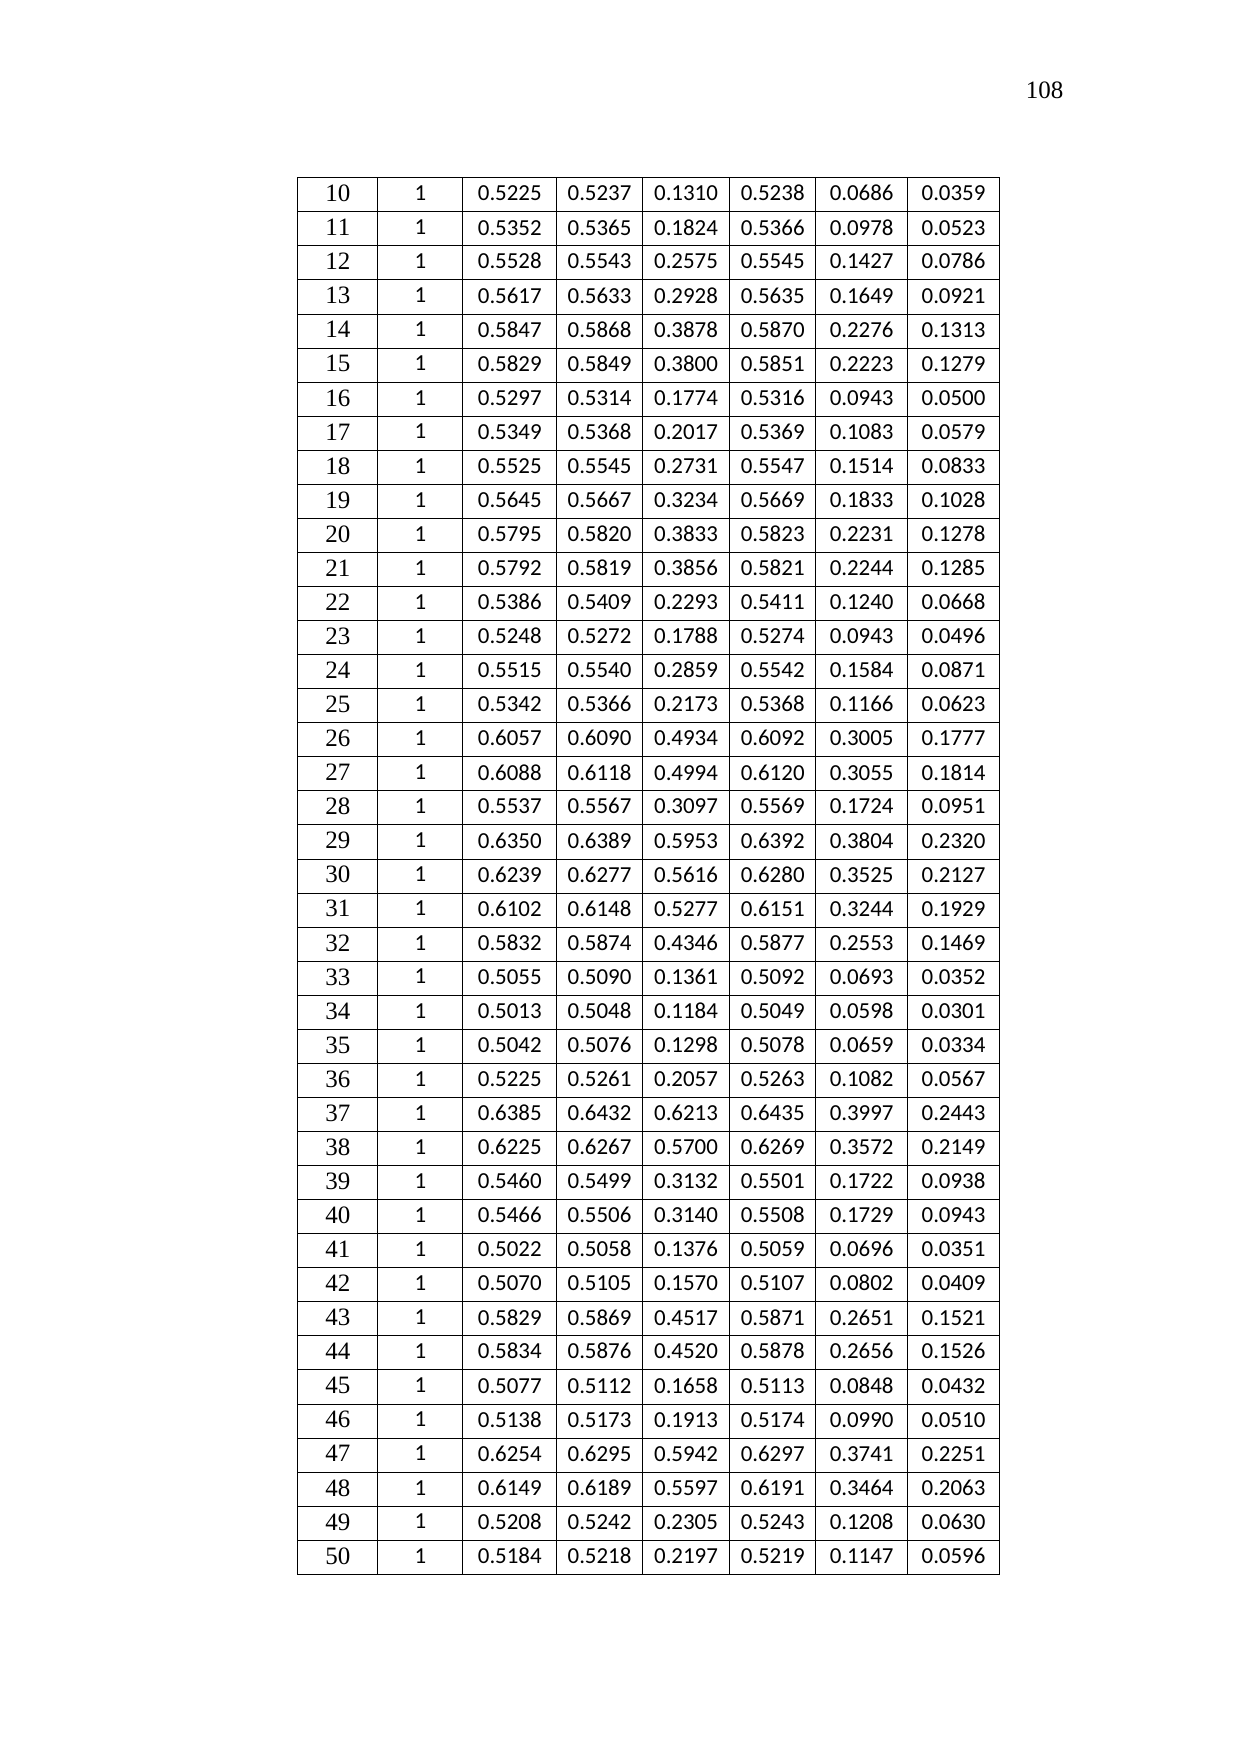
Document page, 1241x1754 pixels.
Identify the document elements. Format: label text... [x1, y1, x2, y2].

table_cell 1 [378, 280, 462, 313]
table_cell 0.5274 [730, 621, 815, 654]
table_cell 0.5342 [463, 689, 556, 722]
table_cell 0.0359 [908, 178, 999, 211]
table_cell 0.5173 [557, 1405, 642, 1437]
table_cell 0.5225 [463, 178, 556, 211]
table_cell 1 [378, 996, 462, 1029]
table_cell 0.1777 [908, 723, 999, 756]
table_cell 0.0598 [816, 996, 907, 1029]
table_cell 0.6385 [463, 1098, 556, 1131]
table_cell 0.1729 [816, 1200, 907, 1233]
table_cell 1 [378, 1541, 462, 1574]
table_cell 0.5547 [730, 451, 815, 484]
table_cell 0.1833 [816, 485, 907, 518]
table_cell 25 [298, 689, 377, 722]
table_cell 0.3804 [816, 825, 907, 858]
table_cell 0.2251 [908, 1439, 999, 1472]
table_cell 0.2231 [816, 519, 907, 552]
table_cell 0.5078 [730, 1030, 815, 1063]
table_cell 34 [298, 996, 377, 1029]
table_cell 16 [298, 383, 377, 416]
table_cell 1 [378, 1507, 462, 1540]
table_cell 0.5515 [463, 655, 556, 688]
table_cell 0.0943 [816, 621, 907, 654]
table_cell 1 [378, 315, 462, 347]
table_cell 0.0334 [908, 1030, 999, 1063]
table_cell 1 [378, 383, 462, 416]
table_cell 0.5261 [557, 1064, 642, 1097]
table_cell 0.5851 [730, 349, 815, 382]
table_cell 0.3572 [816, 1132, 907, 1165]
table_cell 41 [298, 1234, 377, 1267]
table_cell 0.0943 [816, 383, 907, 416]
table_cell 0.6295 [557, 1439, 642, 1472]
table_cell 0.5795 [463, 519, 556, 552]
table_cell 0.0978 [816, 212, 907, 245]
table_cell 0.5352 [463, 212, 556, 245]
table_cell 0.0596 [908, 1541, 999, 1574]
table_cell 0.1083 [816, 417, 907, 450]
table_cell 0.5501 [730, 1166, 815, 1199]
table_cell 0.5829 [463, 1302, 556, 1335]
table_cell 0.1147 [816, 1541, 907, 1574]
table_cell 0.5829 [463, 349, 556, 382]
table_cell 0.5871 [730, 1302, 815, 1335]
table_cell 0.5508 [730, 1200, 815, 1233]
table_cell 0.0579 [908, 417, 999, 450]
table_cell 0.1166 [816, 689, 907, 722]
table_cell 42 [298, 1268, 377, 1301]
table_cell 0.5635 [730, 280, 815, 313]
table_cell 0.1361 [643, 962, 729, 995]
table_cell 1 [378, 1132, 462, 1165]
table_cell 0.5314 [557, 383, 642, 416]
table_cell 0.5090 [557, 962, 642, 995]
table_cell 0.5869 [557, 1302, 642, 1335]
table_cell 29 [298, 825, 377, 858]
table_cell 0.0523 [908, 212, 999, 245]
table_cell 26 [298, 723, 377, 756]
table_cell 1 [378, 1473, 462, 1506]
table_cell 0.0510 [908, 1405, 999, 1437]
table_cell 0.2276 [816, 315, 907, 347]
table_cell 0.3140 [643, 1200, 729, 1233]
table_cell 1 [378, 417, 462, 450]
table_cell 0.6392 [730, 825, 815, 858]
table_cell 0.0990 [816, 1405, 907, 1437]
table_cell 0.0921 [908, 280, 999, 313]
table_cell 1 [378, 791, 462, 824]
table_cell 0.5386 [463, 587, 556, 620]
table_cell 0.5184 [463, 1541, 556, 1574]
table_cell 0.5878 [730, 1336, 815, 1369]
table_cell 1 [378, 928, 462, 961]
table_cell 0.2293 [643, 587, 729, 620]
table_cell 0.5499 [557, 1166, 642, 1199]
table_cell 1 [378, 1370, 462, 1403]
table_cell 0.5042 [463, 1030, 556, 1063]
table_cell 0.2443 [908, 1098, 999, 1131]
table_cell 0.1285 [908, 553, 999, 586]
table_cell 0.5874 [557, 928, 642, 961]
table_cell 0.1279 [908, 349, 999, 382]
table_cell 0.1278 [908, 519, 999, 552]
table_cell 0.5105 [557, 1268, 642, 1301]
table_cell 1 [378, 723, 462, 756]
table_cell 0.3800 [643, 349, 729, 382]
table_cell 0.1722 [816, 1166, 907, 1199]
table_cell 0.2320 [908, 825, 999, 858]
table_cell 0.6389 [557, 825, 642, 858]
table_cell 47 [298, 1439, 377, 1472]
table_cell 14 [298, 315, 377, 347]
table_cell 0.5368 [557, 417, 642, 450]
table_cell 0.3055 [816, 757, 907, 790]
table_cell 0.0659 [816, 1030, 907, 1063]
table_cell 38 [298, 1132, 377, 1165]
table_cell 0.0693 [816, 962, 907, 995]
table_cell 24 [298, 655, 377, 688]
table_cell 0.2656 [816, 1336, 907, 1369]
table_cell 0.1208 [816, 1507, 907, 1540]
table_cell 0.0352 [908, 962, 999, 995]
table_cell 0.0686 [816, 178, 907, 211]
table_cell 1 [378, 1200, 462, 1233]
table_cell 0.5297 [463, 383, 556, 416]
table_cell 1 [378, 1030, 462, 1063]
table_cell 10 [298, 178, 377, 211]
table_cell 0.3856 [643, 553, 729, 586]
table_cell 0.1570 [643, 1268, 729, 1301]
table_cell 0.5700 [643, 1132, 729, 1165]
table_cell 35 [298, 1030, 377, 1063]
table_cell 0.5645 [463, 485, 556, 518]
table_cell 12 [298, 246, 377, 279]
table_cell 0.6148 [557, 894, 642, 927]
table_cell 0.2223 [816, 349, 907, 382]
table_cell 0.5953 [643, 825, 729, 858]
table_cell 1 [378, 757, 462, 790]
table_cell 0.2731 [643, 451, 729, 484]
table_cell 0.5849 [557, 349, 642, 382]
table_cell 0.1814 [908, 757, 999, 790]
table_cell 0.5460 [463, 1166, 556, 1199]
table_cell 1 [378, 246, 462, 279]
table_cell 0.2305 [643, 1507, 729, 1540]
table_cell 0.5263 [730, 1064, 815, 1097]
table_cell 0.5868 [557, 315, 642, 347]
table_cell 0.6102 [463, 894, 556, 927]
table_cell 1 [378, 1405, 462, 1437]
table_cell 0.2063 [908, 1473, 999, 1506]
table_cell 0.0848 [816, 1370, 907, 1403]
table_cell 0.1658 [643, 1370, 729, 1403]
table_cell 0.0668 [908, 587, 999, 620]
table_cell 0.0951 [908, 791, 999, 824]
table_cell 15 [298, 349, 377, 382]
table_cell 0.5277 [643, 894, 729, 927]
table_cell 0.5070 [463, 1268, 556, 1301]
table_cell 1 [378, 1336, 462, 1369]
table_cell 0.5225 [463, 1064, 556, 1097]
table_cell 0.0500 [908, 383, 999, 416]
table_cell 49 [298, 1507, 377, 1540]
table_cell 0.5832 [463, 928, 556, 961]
table_cell 0.6149 [463, 1473, 556, 1506]
table_cell 0.1427 [816, 246, 907, 279]
table_cell 0.0871 [908, 655, 999, 688]
table_cell 0.5238 [730, 178, 815, 211]
table_cell 0.2149 [908, 1132, 999, 1165]
table_cell 0.0496 [908, 621, 999, 654]
table_cell 0.1824 [643, 212, 729, 245]
table_cell 0.6057 [463, 723, 556, 756]
table_cell 0.5174 [730, 1405, 815, 1437]
table_cell 0.6118 [557, 757, 642, 790]
table_cell 0.6090 [557, 723, 642, 756]
table_cell 0.0786 [908, 246, 999, 279]
table_cell 0.6297 [730, 1439, 815, 1472]
table_cell 0.0567 [908, 1064, 999, 1097]
table_cell 0.1584 [816, 655, 907, 688]
table_cell 0.1526 [908, 1336, 999, 1369]
table_cell 0.5059 [730, 1234, 815, 1267]
table_cell 27 [298, 757, 377, 790]
table_cell 0.4520 [643, 1336, 729, 1369]
table_cell 40 [298, 1200, 377, 1233]
table_cell 0.2859 [643, 655, 729, 688]
table_cell 1 [378, 621, 462, 654]
table_cell 0.0696 [816, 1234, 907, 1267]
table_cell 1 [378, 485, 462, 518]
table_cell 0.6254 [463, 1439, 556, 1472]
table_cell 0.1913 [643, 1405, 729, 1437]
table_cell 0.6239 [463, 860, 556, 892]
table_cell 0.5076 [557, 1030, 642, 1063]
table_cell 1 [378, 860, 462, 892]
table_cell 17 [298, 417, 377, 450]
table_cell 0.5237 [557, 178, 642, 211]
table_cell 0.5219 [730, 1541, 815, 1574]
table_cell 0.5218 [557, 1541, 642, 1574]
table_cell 0.5058 [557, 1234, 642, 1267]
table_cell 0.5112 [557, 1370, 642, 1403]
table_cell 0.5847 [463, 315, 556, 347]
table_cell 0.6435 [730, 1098, 815, 1131]
table_cell 0.5870 [730, 315, 815, 347]
table_cell 1 [378, 894, 462, 927]
table_cell 0.5022 [463, 1234, 556, 1267]
table_cell 0.1313 [908, 315, 999, 347]
table_cell 0.5540 [557, 655, 642, 688]
table_cell 0.3741 [816, 1439, 907, 1472]
table_cell 0.5537 [463, 791, 556, 824]
table_cell 0.1082 [816, 1064, 907, 1097]
table_cell 0.1514 [816, 451, 907, 484]
table_cell 1 [378, 825, 462, 858]
table_cell 0.4517 [643, 1302, 729, 1335]
table_cell 1 [378, 349, 462, 382]
table_cell 0.6191 [730, 1473, 815, 1506]
table_cell 0.3833 [643, 519, 729, 552]
table_cell 31 [298, 894, 377, 927]
table_cell 0.1240 [816, 587, 907, 620]
table_cell 0.3997 [816, 1098, 907, 1131]
table_cell 0.5013 [463, 996, 556, 1029]
table_cell 1 [378, 689, 462, 722]
table_cell 44 [298, 1336, 377, 1369]
table_cell 1 [378, 178, 462, 211]
table_cell 50 [298, 1541, 377, 1574]
table_cell 0.5113 [730, 1370, 815, 1403]
table_cell 0.5055 [463, 962, 556, 995]
table_cell 1 [378, 1439, 462, 1472]
table_cell 0.0630 [908, 1507, 999, 1540]
table_cell 1 [378, 962, 462, 995]
table_cell 0.5107 [730, 1268, 815, 1301]
table_cell 0.4934 [643, 723, 729, 756]
table_cell 0.5092 [730, 962, 815, 995]
table_cell 0.2173 [643, 689, 729, 722]
table_cell 0.5834 [463, 1336, 556, 1369]
table_cell 0.5877 [730, 928, 815, 961]
table_cell 1 [378, 655, 462, 688]
table_cell 0.5616 [643, 860, 729, 892]
table_cell 1 [378, 553, 462, 586]
table_cell 0.3525 [816, 860, 907, 892]
table_cell 0.2017 [643, 417, 729, 450]
table_cell 0.6225 [463, 1132, 556, 1165]
table_cell 0.6088 [463, 757, 556, 790]
table_cell 0.5272 [557, 621, 642, 654]
table_cell 0.6213 [643, 1098, 729, 1131]
table_cell 1 [378, 1302, 462, 1335]
table_cell 0.1774 [643, 383, 729, 416]
table_cell 0.6280 [730, 860, 815, 892]
table_cell 0.5821 [730, 553, 815, 586]
table_cell 0.3132 [643, 1166, 729, 1199]
table_cell 0.0301 [908, 996, 999, 1029]
table_cell 0.6189 [557, 1473, 642, 1506]
table_cell 0.5876 [557, 1336, 642, 1369]
table_cell 0.6151 [730, 894, 815, 927]
table_cell 0.5368 [730, 689, 815, 722]
table_cell 13 [298, 280, 377, 313]
table_cell 1 [378, 1064, 462, 1097]
table_cell 1 [378, 1098, 462, 1131]
table_cell 0.2553 [816, 928, 907, 961]
table_cell 0.0432 [908, 1370, 999, 1403]
table_cell 0.5567 [557, 791, 642, 824]
table_cell 0.5617 [463, 280, 556, 313]
table_cell 0.6092 [730, 723, 815, 756]
table_cell 0.5820 [557, 519, 642, 552]
table_cell 32 [298, 928, 377, 961]
table_cell 0.6267 [557, 1132, 642, 1165]
table_cell 36 [298, 1064, 377, 1097]
table_cell 0.3878 [643, 315, 729, 347]
table_cell 0.5942 [643, 1439, 729, 1472]
table_cell 0.3097 [643, 791, 729, 824]
table_cell 0.5138 [463, 1405, 556, 1437]
table_cell 0.5669 [730, 485, 815, 518]
table_cell 0.2197 [643, 1541, 729, 1574]
table_cell 0.5597 [643, 1473, 729, 1506]
table_cell 39 [298, 1166, 377, 1199]
table_cell 0.5545 [557, 451, 642, 484]
table_cell 0.2928 [643, 280, 729, 313]
table_cell 0.3464 [816, 1473, 907, 1506]
table_cell 43 [298, 1302, 377, 1335]
table_cell 48 [298, 1473, 377, 1506]
table_cell 0.3234 [643, 485, 729, 518]
table_cell 0.0802 [816, 1268, 907, 1301]
table_cell 0.0938 [908, 1166, 999, 1199]
table_cell 0.0409 [908, 1268, 999, 1301]
table_cell 0.5667 [557, 485, 642, 518]
table_cell 0.5543 [557, 246, 642, 279]
table_cell 0.4994 [643, 757, 729, 790]
table_cell 0.5506 [557, 1200, 642, 1233]
table_cell 0.5409 [557, 587, 642, 620]
table_cell 0.5542 [730, 655, 815, 688]
table_cell 0.4346 [643, 928, 729, 961]
table_cell 28 [298, 791, 377, 824]
table_cell 0.5369 [730, 417, 815, 450]
table_cell 0.2575 [643, 246, 729, 279]
table_cell 0.5528 [463, 246, 556, 279]
table_cell 11 [298, 212, 377, 245]
table_cell 0.5792 [463, 553, 556, 586]
table_cell 20 [298, 519, 377, 552]
table_cell 0.5366 [557, 689, 642, 722]
table_cell 0.3244 [816, 894, 907, 927]
table_cell 0.1028 [908, 485, 999, 518]
table_cell 1 [378, 1166, 462, 1199]
table_cell 33 [298, 962, 377, 995]
table_cell 1 [378, 1268, 462, 1301]
table_cell 0.6120 [730, 757, 815, 790]
table_cell 0.2244 [816, 553, 907, 586]
table_cell 19 [298, 485, 377, 518]
table_cell 0.5049 [730, 996, 815, 1029]
table_cell 30 [298, 860, 377, 892]
table_cell 0.5411 [730, 587, 815, 620]
table_cell 1 [378, 1234, 462, 1267]
table_cell 1 [378, 451, 462, 484]
table_cell 0.1469 [908, 928, 999, 961]
table_cell 0.5525 [463, 451, 556, 484]
table_cell 46 [298, 1405, 377, 1437]
table_cell 0.0623 [908, 689, 999, 722]
table_cell 0.5242 [557, 1507, 642, 1540]
table_cell 0.5349 [463, 417, 556, 450]
table_cell 0.1649 [816, 280, 907, 313]
table_cell 0.1788 [643, 621, 729, 654]
table_cell 0.2057 [643, 1064, 729, 1097]
table_cell 23 [298, 621, 377, 654]
table_cell 0.1929 [908, 894, 999, 927]
table_cell 0.5466 [463, 1200, 556, 1233]
table_cell 22 [298, 587, 377, 620]
table_cell 0.1184 [643, 996, 729, 1029]
table_cell 0.5365 [557, 212, 642, 245]
table_cell 0.0833 [908, 451, 999, 484]
table_cell 0.5819 [557, 553, 642, 586]
table_cell 0.1376 [643, 1234, 729, 1267]
table_cell 0.6269 [730, 1132, 815, 1165]
table_cell 1 [378, 212, 462, 245]
table_cell 0.5633 [557, 280, 642, 313]
table_cell 0.2651 [816, 1302, 907, 1335]
table_cell 0.3005 [816, 723, 907, 756]
table_cell 0.0351 [908, 1234, 999, 1267]
table_cell 1 [378, 587, 462, 620]
table_cell 0.6350 [463, 825, 556, 858]
table_cell 0.5569 [730, 791, 815, 824]
table_cell 0.1310 [643, 178, 729, 211]
table_cell 45 [298, 1370, 377, 1403]
table_cell 0.1724 [816, 791, 907, 824]
table_cell 0.5823 [730, 519, 815, 552]
table_cell 0.1298 [643, 1030, 729, 1063]
table_cell 0.5366 [730, 212, 815, 245]
table_cell 0.1521 [908, 1302, 999, 1335]
table_cell 0.0943 [908, 1200, 999, 1233]
table_cell 0.5545 [730, 246, 815, 279]
table_cell 0.5248 [463, 621, 556, 654]
table_cell 0.5243 [730, 1507, 815, 1540]
table_cell 0.5316 [730, 383, 815, 416]
table_cell 18 [298, 451, 377, 484]
table_cell 21 [298, 553, 377, 586]
table_cell 0.6432 [557, 1098, 642, 1131]
table_cell 0.6277 [557, 860, 642, 892]
table_cell 0.5208 [463, 1507, 556, 1540]
table_cell 37 [298, 1098, 377, 1131]
table_cell 0.5077 [463, 1370, 556, 1403]
table_cell 1 [378, 519, 462, 552]
table_cell 0.2127 [908, 860, 999, 892]
table_cell 0.5048 [557, 996, 642, 1029]
